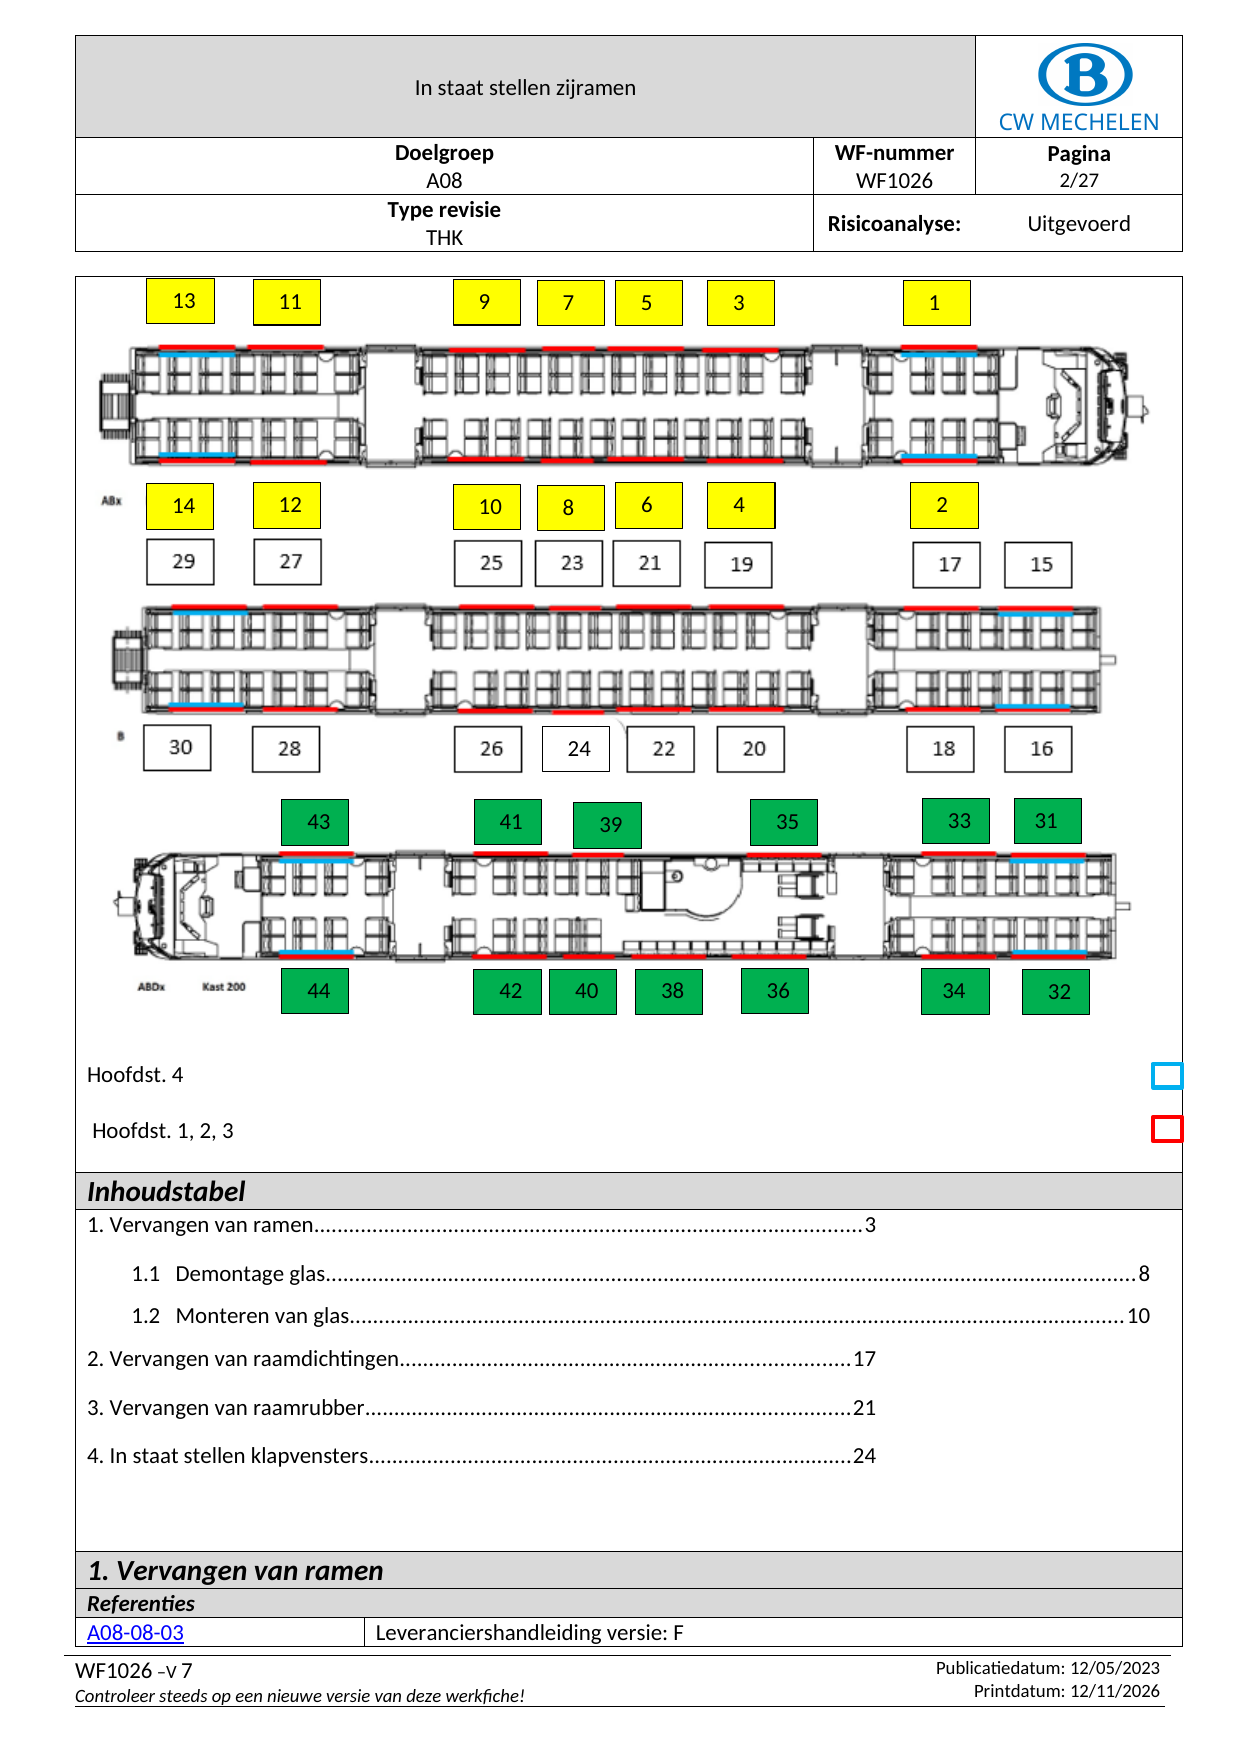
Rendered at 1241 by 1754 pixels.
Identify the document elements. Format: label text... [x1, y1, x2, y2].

picture [87, 317, 1155, 784]
table_cell Referenties [76, 1589, 1182, 1617]
table_cell A08-08-03 [76, 1618, 364, 1646]
table_cell 1. Vervangen van ramen 3 1.1 Demontage glas 8 1.2 Monteren van glas 10 2. Vervangen van raamdichtingen 17 3. Vervangen van raamrubber 21 4. In staat stellen klapvensters 24 [76, 1210, 1182, 1551]
picture [98, 803, 1135, 1032]
picture [1038, 43, 1134, 106]
table_cell Inhoudstabel [76, 1173, 1182, 1209]
table_cell Hoofdst. 4 Hoofdst. 1, 2, 3 [76, 277, 1182, 1172]
table_cell 1. Vervangen van ramen [76, 1552, 1182, 1588]
table_cell Leveranciershandleiding versie: F [365, 1618, 1182, 1646]
